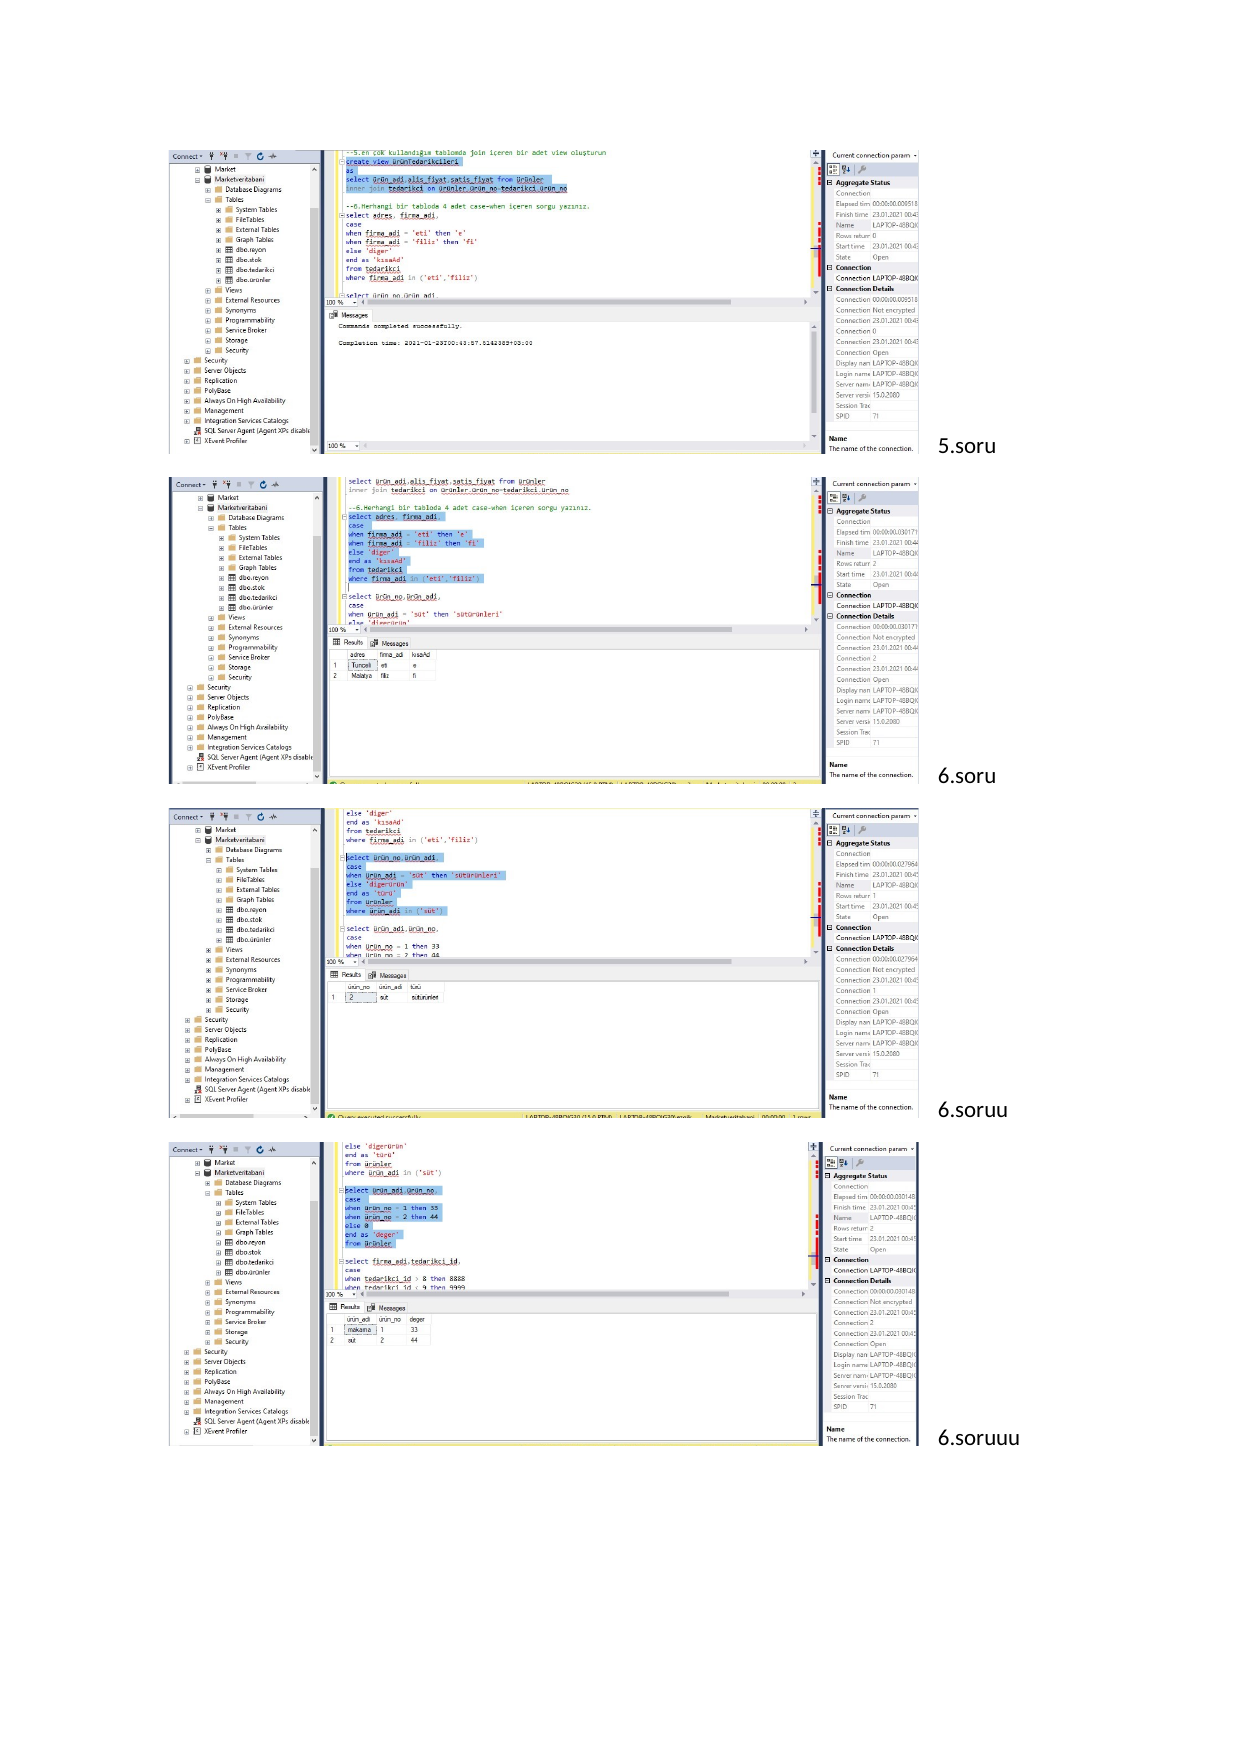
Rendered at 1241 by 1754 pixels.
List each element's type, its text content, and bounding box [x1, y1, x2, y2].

text 5.soru [150, 150, 1090, 459]
text 6.soruu [150, 808, 1090, 1124]
text 6.soruuu [150, 1142, 1090, 1451]
text 6.soru [150, 478, 1090, 790]
